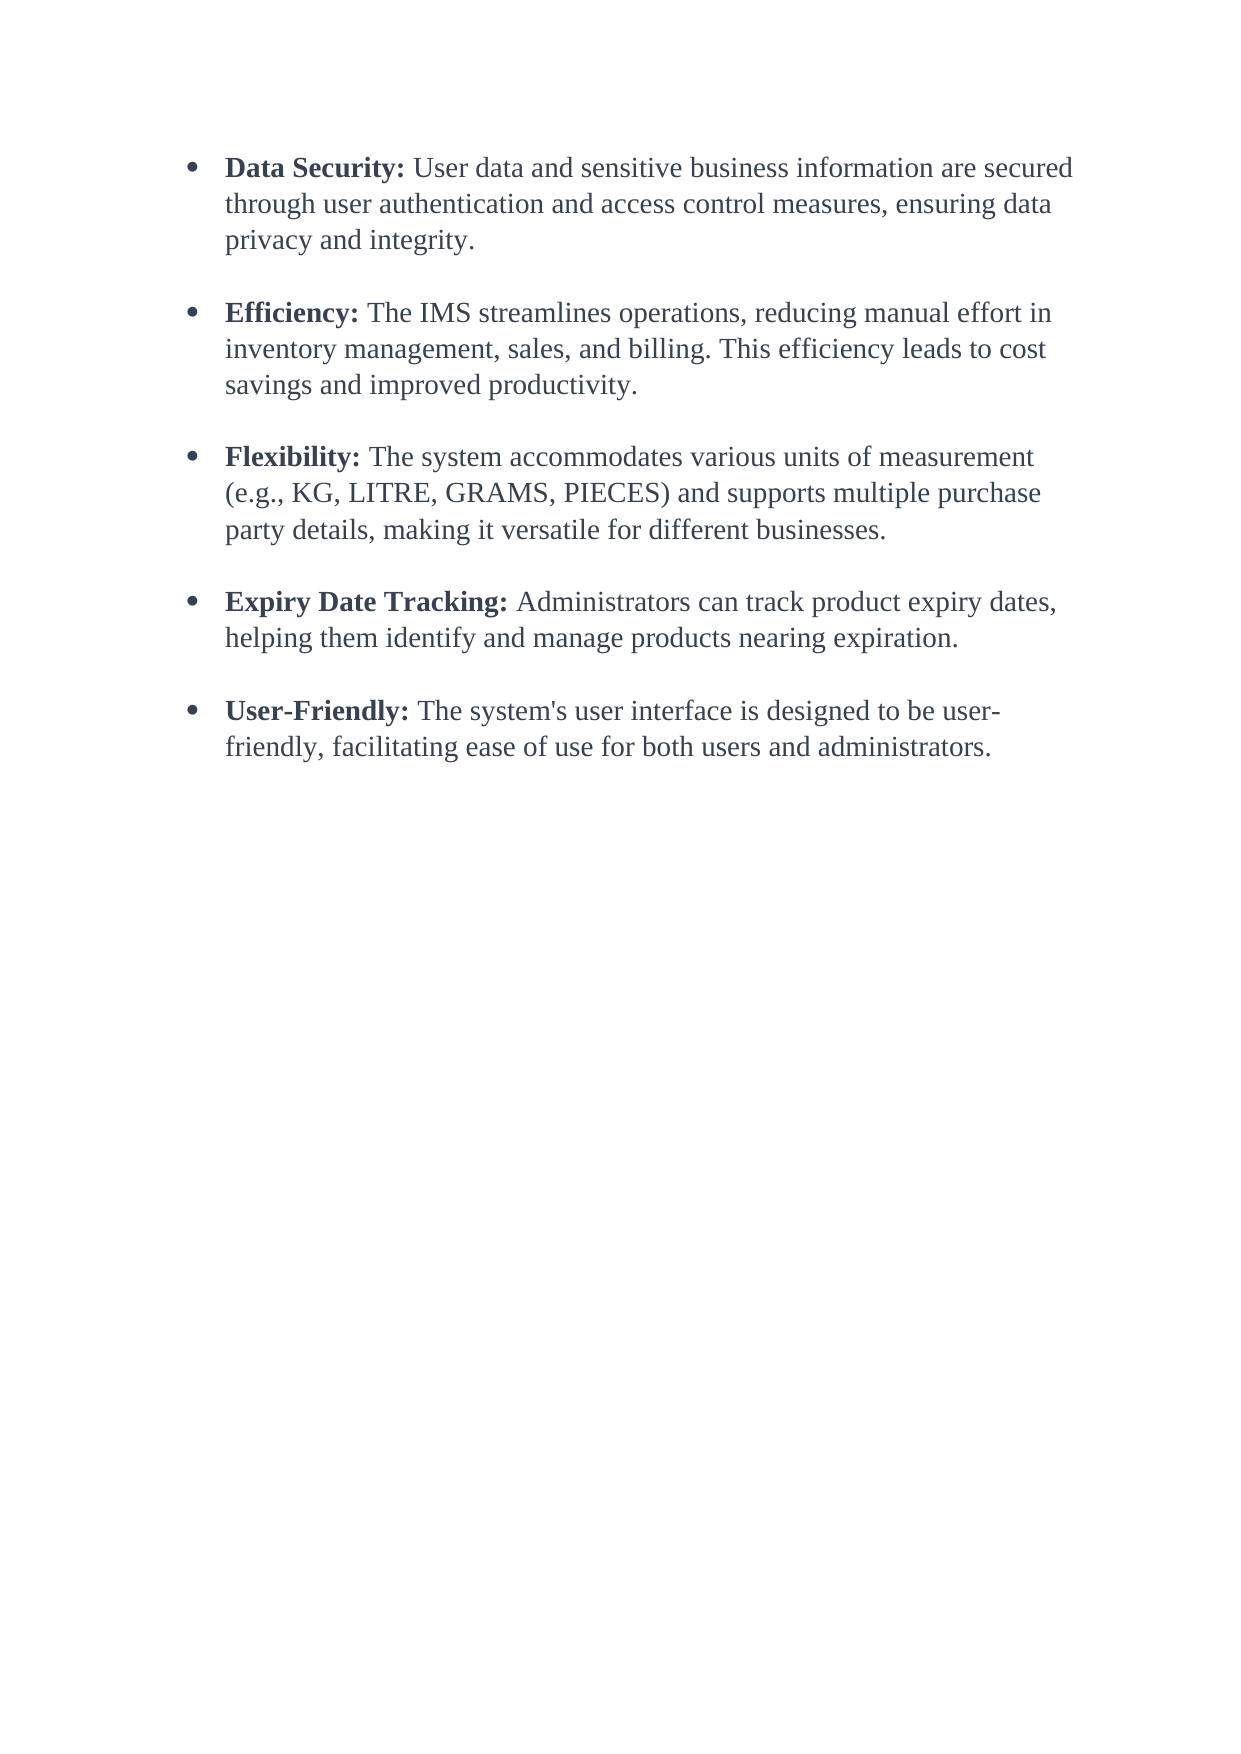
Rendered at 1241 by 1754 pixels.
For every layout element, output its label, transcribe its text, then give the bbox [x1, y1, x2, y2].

list Data Security: User data and sensitive business information are secured through user authentication and access control measures, ensuring data privacy and integrity. [187, 150, 1090, 256]
list Flexibility: The system accommodates various units of measurement (e.g., KG, LITRE, GRAMS, PIECES) and supports multiple purchase party details, making it versatile for different businesses. [187, 439, 1090, 545]
list Expiry Date Tracking: Administrators can track product expiry dates, helping them identify and manage products nearing expiration. [187, 584, 1090, 654]
list Efficiency: The IMS streamlines operations, reducing manual effort in inventory management, sales, and billing. This efficiency leads to cost savings and improved productivity. [187, 295, 1090, 401]
list User-Friendly: The system's user interface is designed to be user-friendly, facilitating ease of use for both users and administrators. [187, 693, 1090, 762]
